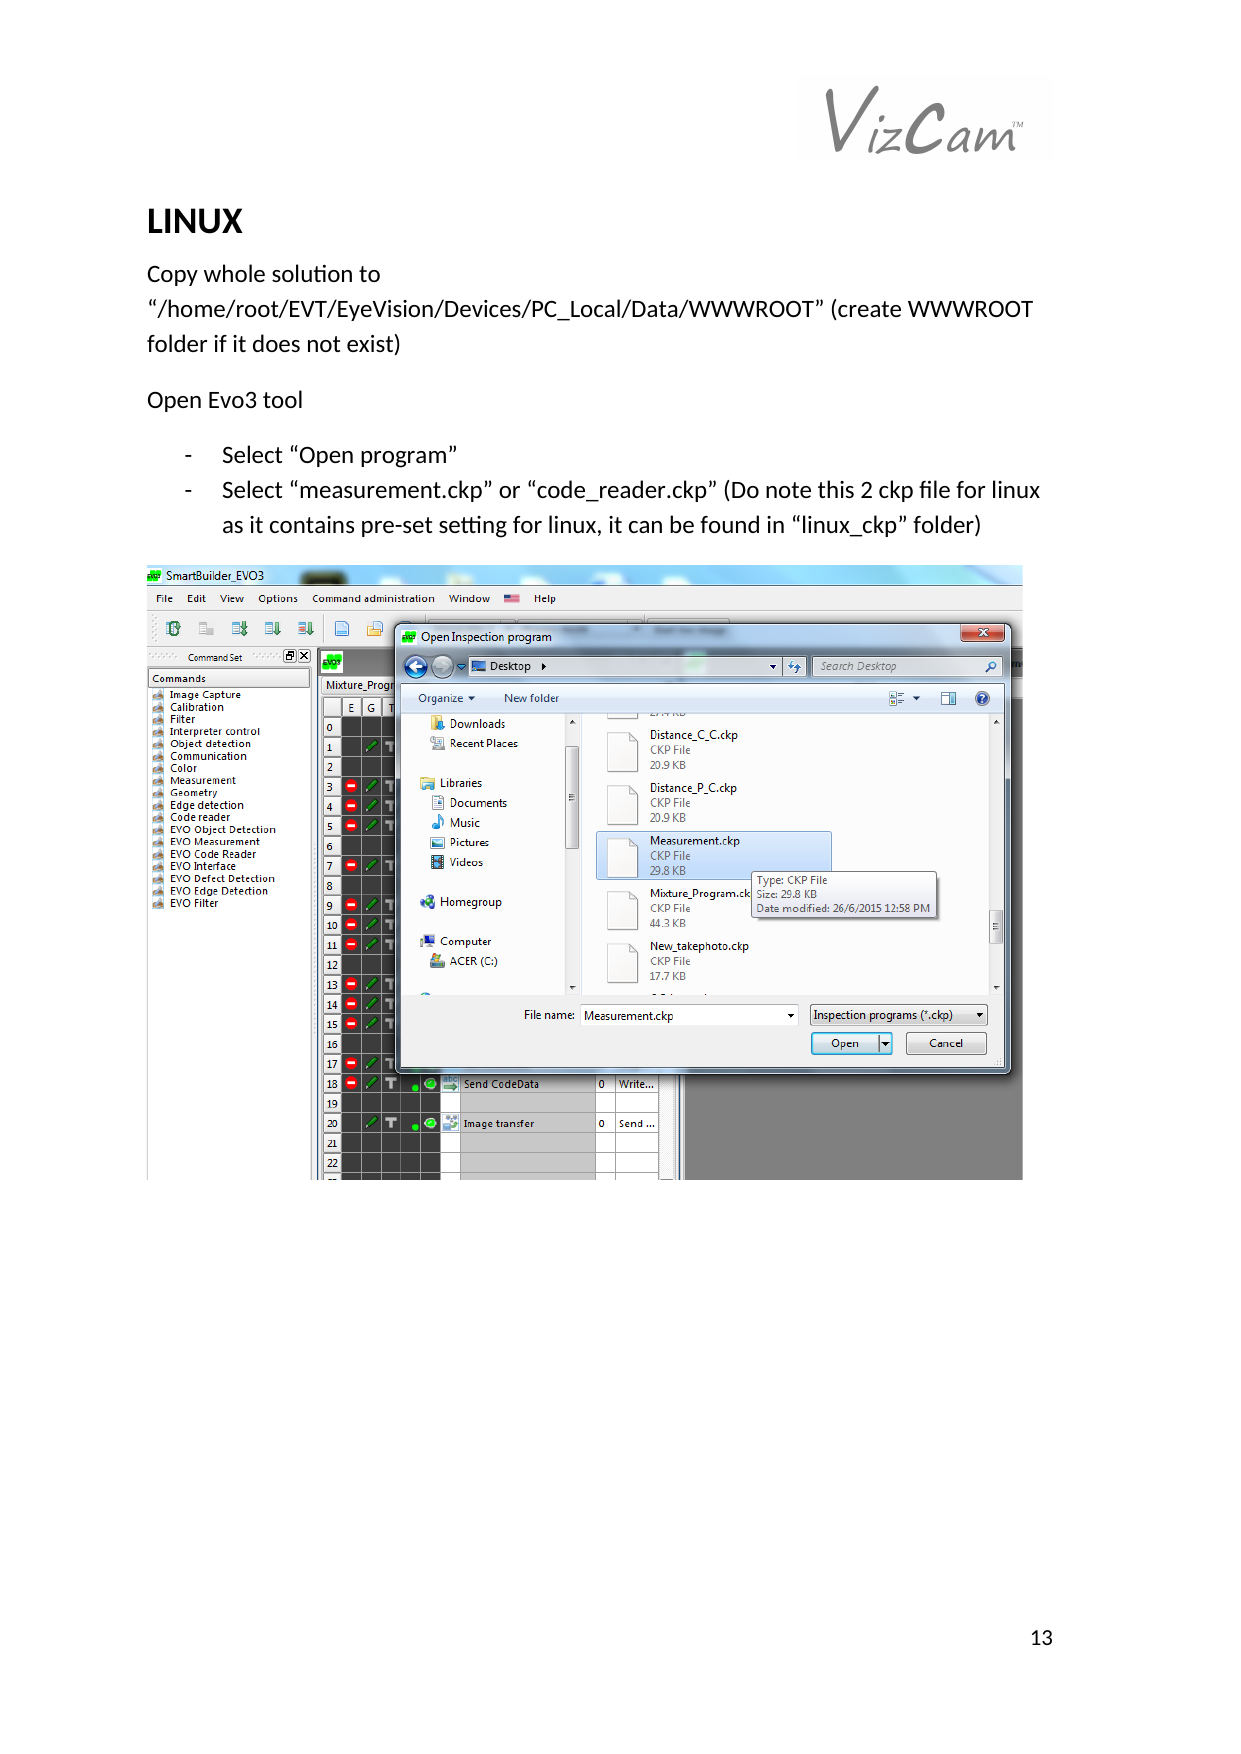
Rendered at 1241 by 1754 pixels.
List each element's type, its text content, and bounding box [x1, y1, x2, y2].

picture [798, 75, 1053, 160]
text Open Evo3 tool [147, 384, 1053, 414]
text Copy whole solution to “/home/root/EVT/EyeVision/Devices/PC_Local/Data/WWWROOT” (create WWWROOT folder if it does not exist) [147, 258, 1053, 358]
list Select “measurement.ckp” or “code_reader.ckp” (Do note this 2 ckp file for linux as it contains pre-set setting for linux, it can be found in “linux_ckp” folder) [184, 474, 1053, 540]
subtitle LINUX [147, 197, 1053, 243]
picture [146, 565, 1023, 1180]
list Select “Open program” [184, 439, 1053, 470]
